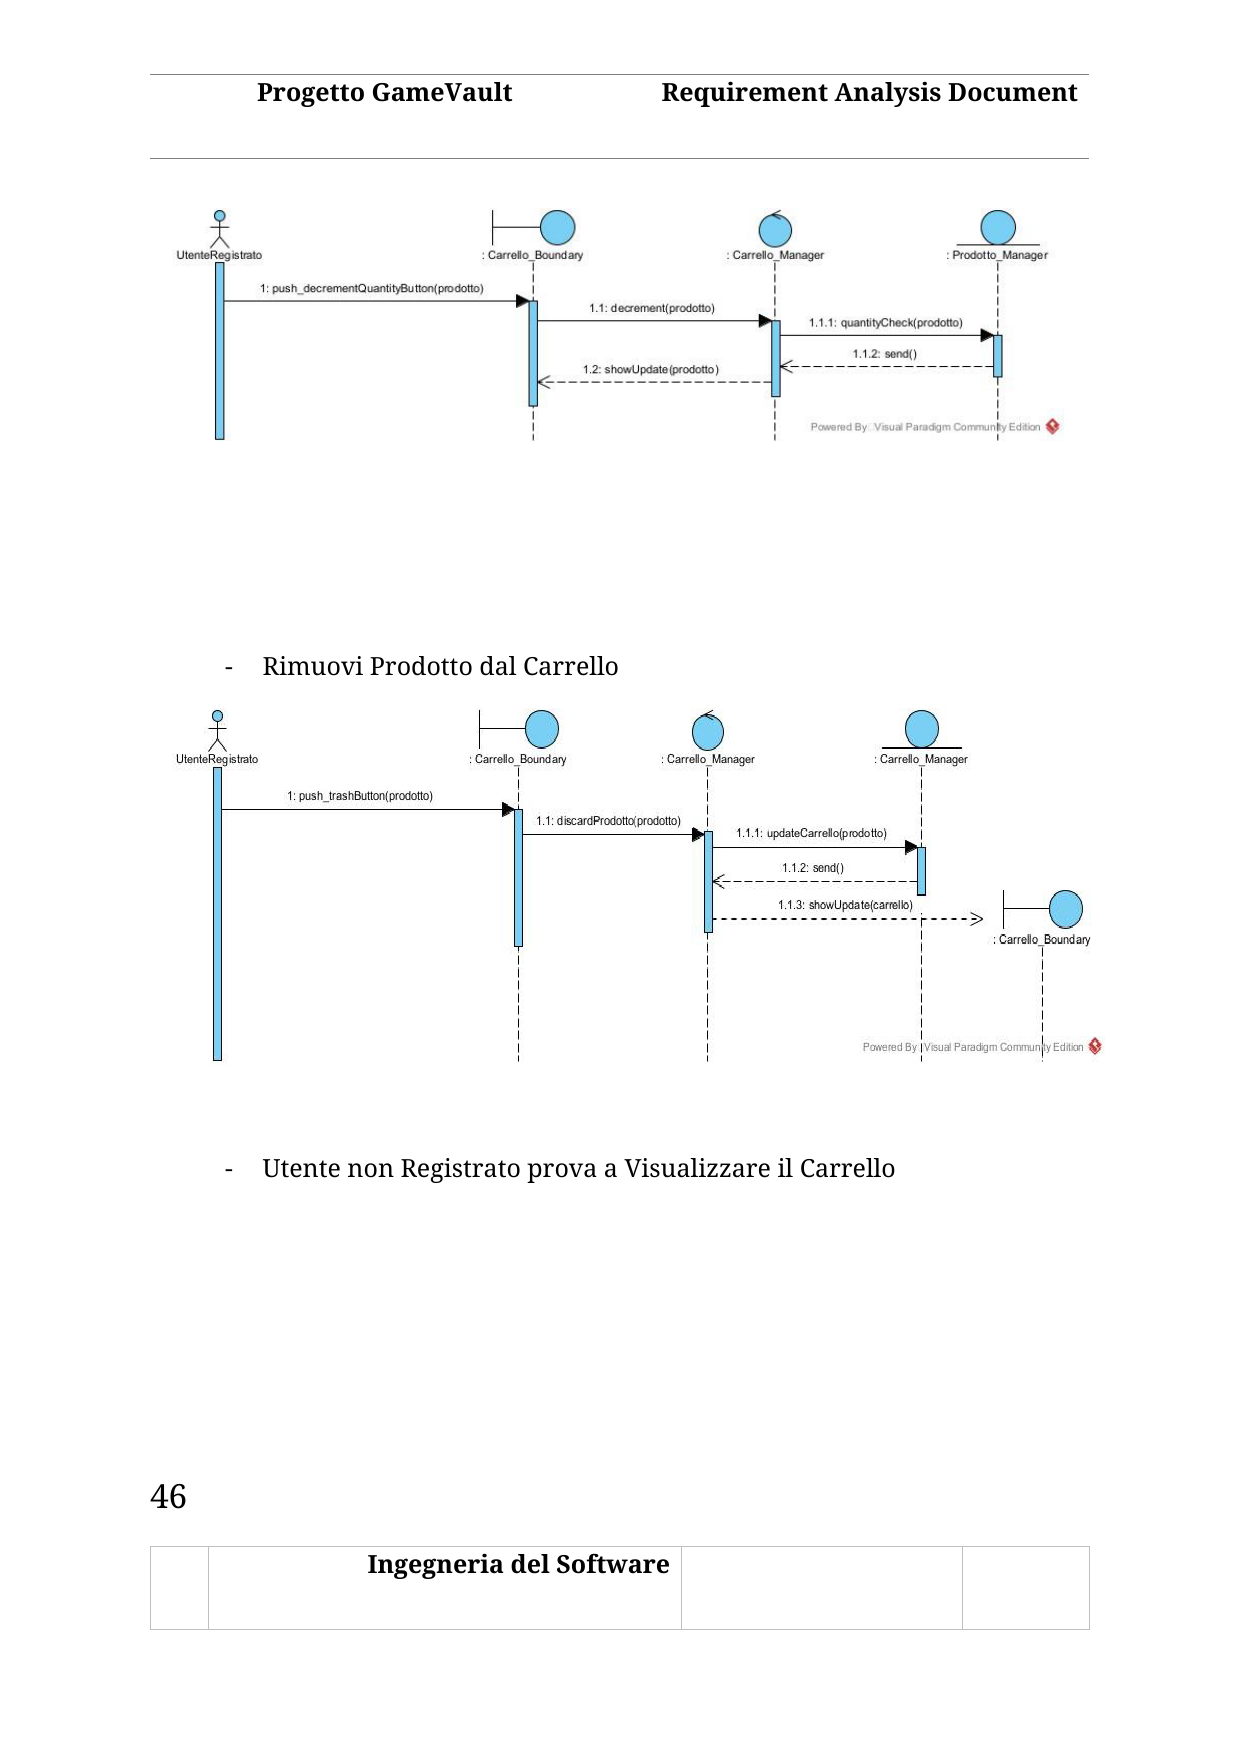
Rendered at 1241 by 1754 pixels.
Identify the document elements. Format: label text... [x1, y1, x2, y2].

list Rimuovi Prodotto dal Carrello [225, 648, 1090, 682]
picture [164, 208, 1065, 444]
picture [164, 708, 1105, 1066]
list Utente non Registrato prova a Visualizzare il Carrello [225, 1150, 1090, 1184]
